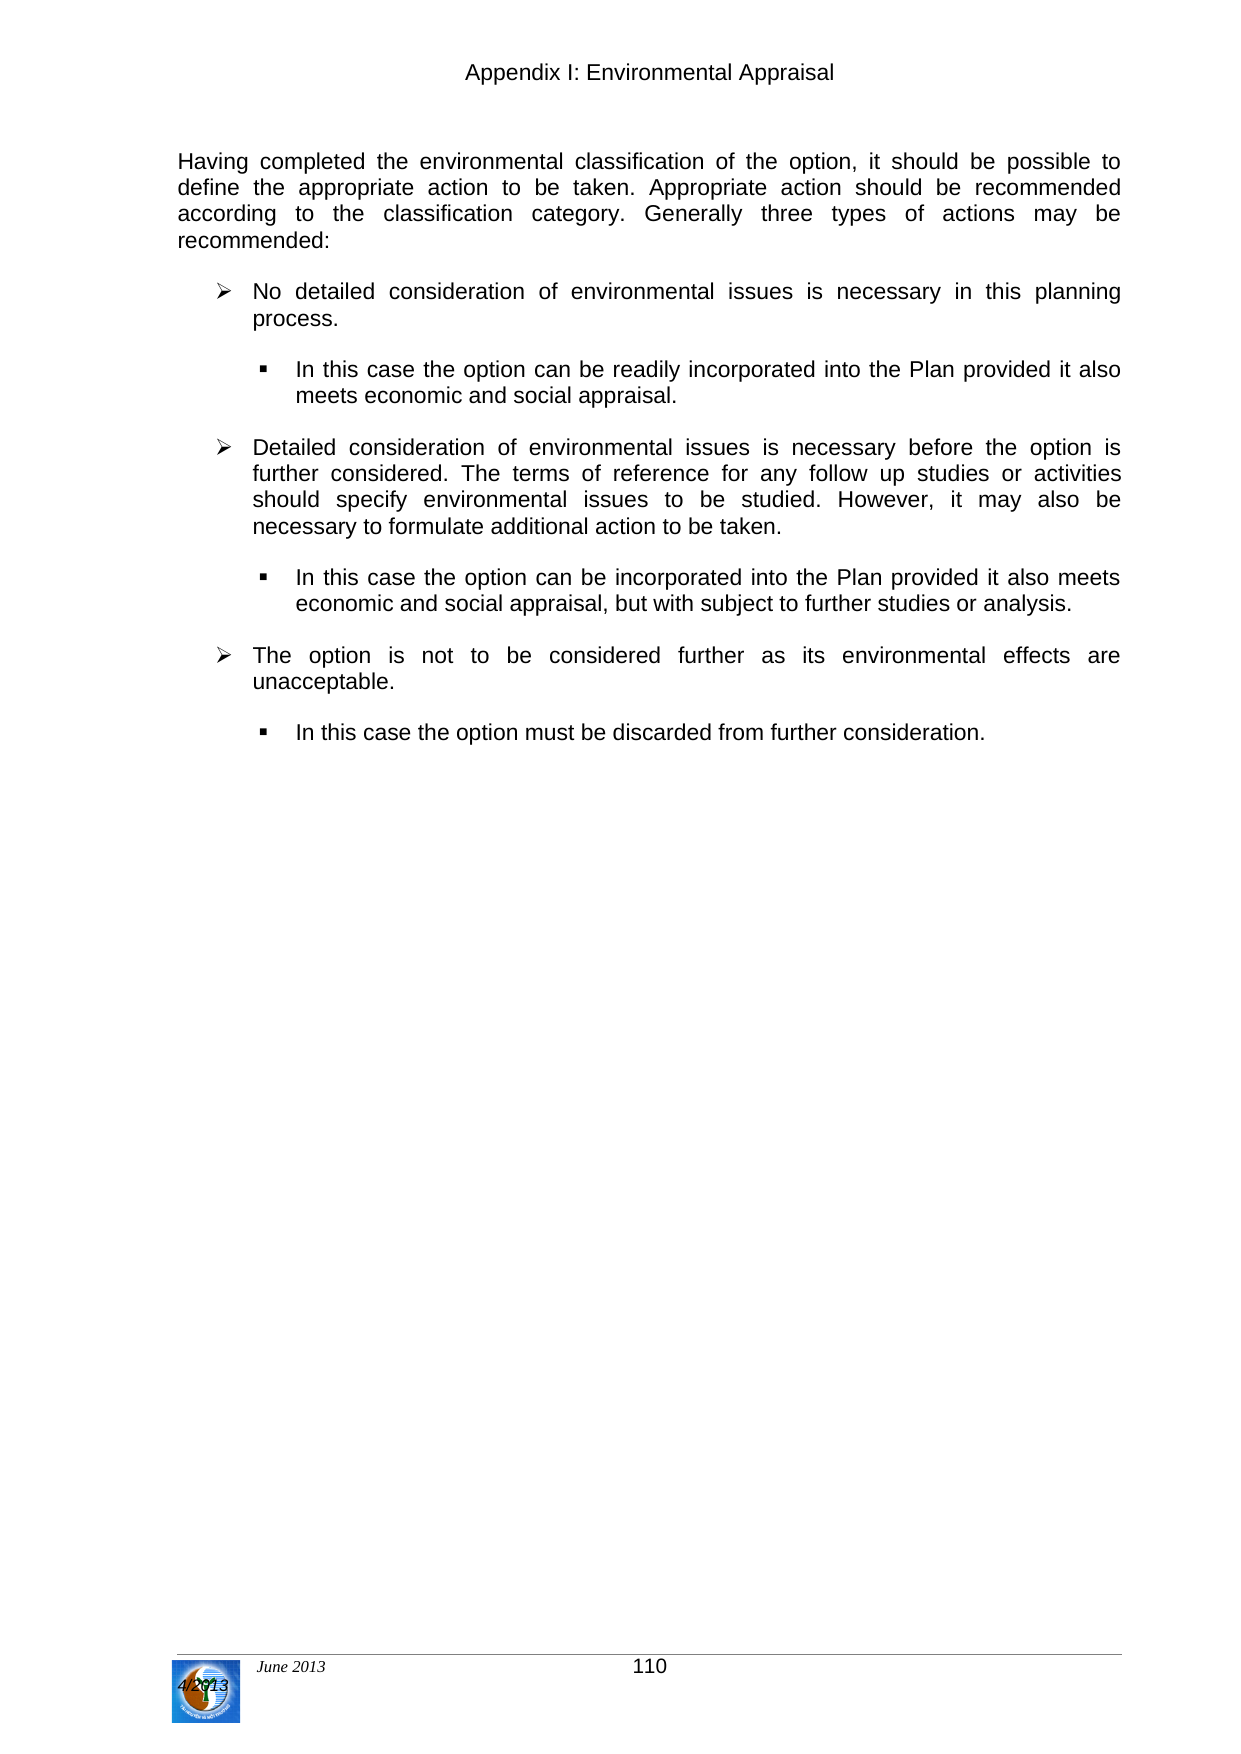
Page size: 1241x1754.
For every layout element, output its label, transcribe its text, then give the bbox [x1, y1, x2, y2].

list In this case the option can be incorporated into the Plan provided it also meets economic and social appraisal, but with subject to further studies or analysis. [258, 564, 1122, 617]
text Having completed the environmental classification of the option, it should be possible to define the appropriate action to be taken. Appropriate action should be recommended according to the classification category. Generally three types of actions may be recommended: [177, 148, 1122, 253]
list In this case the option can be readily incorporated into the Plan provided it also meets economic and social appraisal. [258, 356, 1122, 408]
list The option is not to be considered further as its environmental effects are unacceptable. [215, 642, 1122, 694]
list No detailed consideration of environmental issues is necessary in this planning process. [215, 278, 1122, 331]
list Detailed consideration of environmental issues is necessary before the option is further considered. The terms of reference for any follow up studies or activities should specify environmental issues to be studied. However, it may also be necessary to formulate additional action to be taken. [215, 433, 1122, 539]
list In this case the option must be discarded from further consideration. [258, 719, 1122, 746]
picture [171, 1660, 241, 1723]
